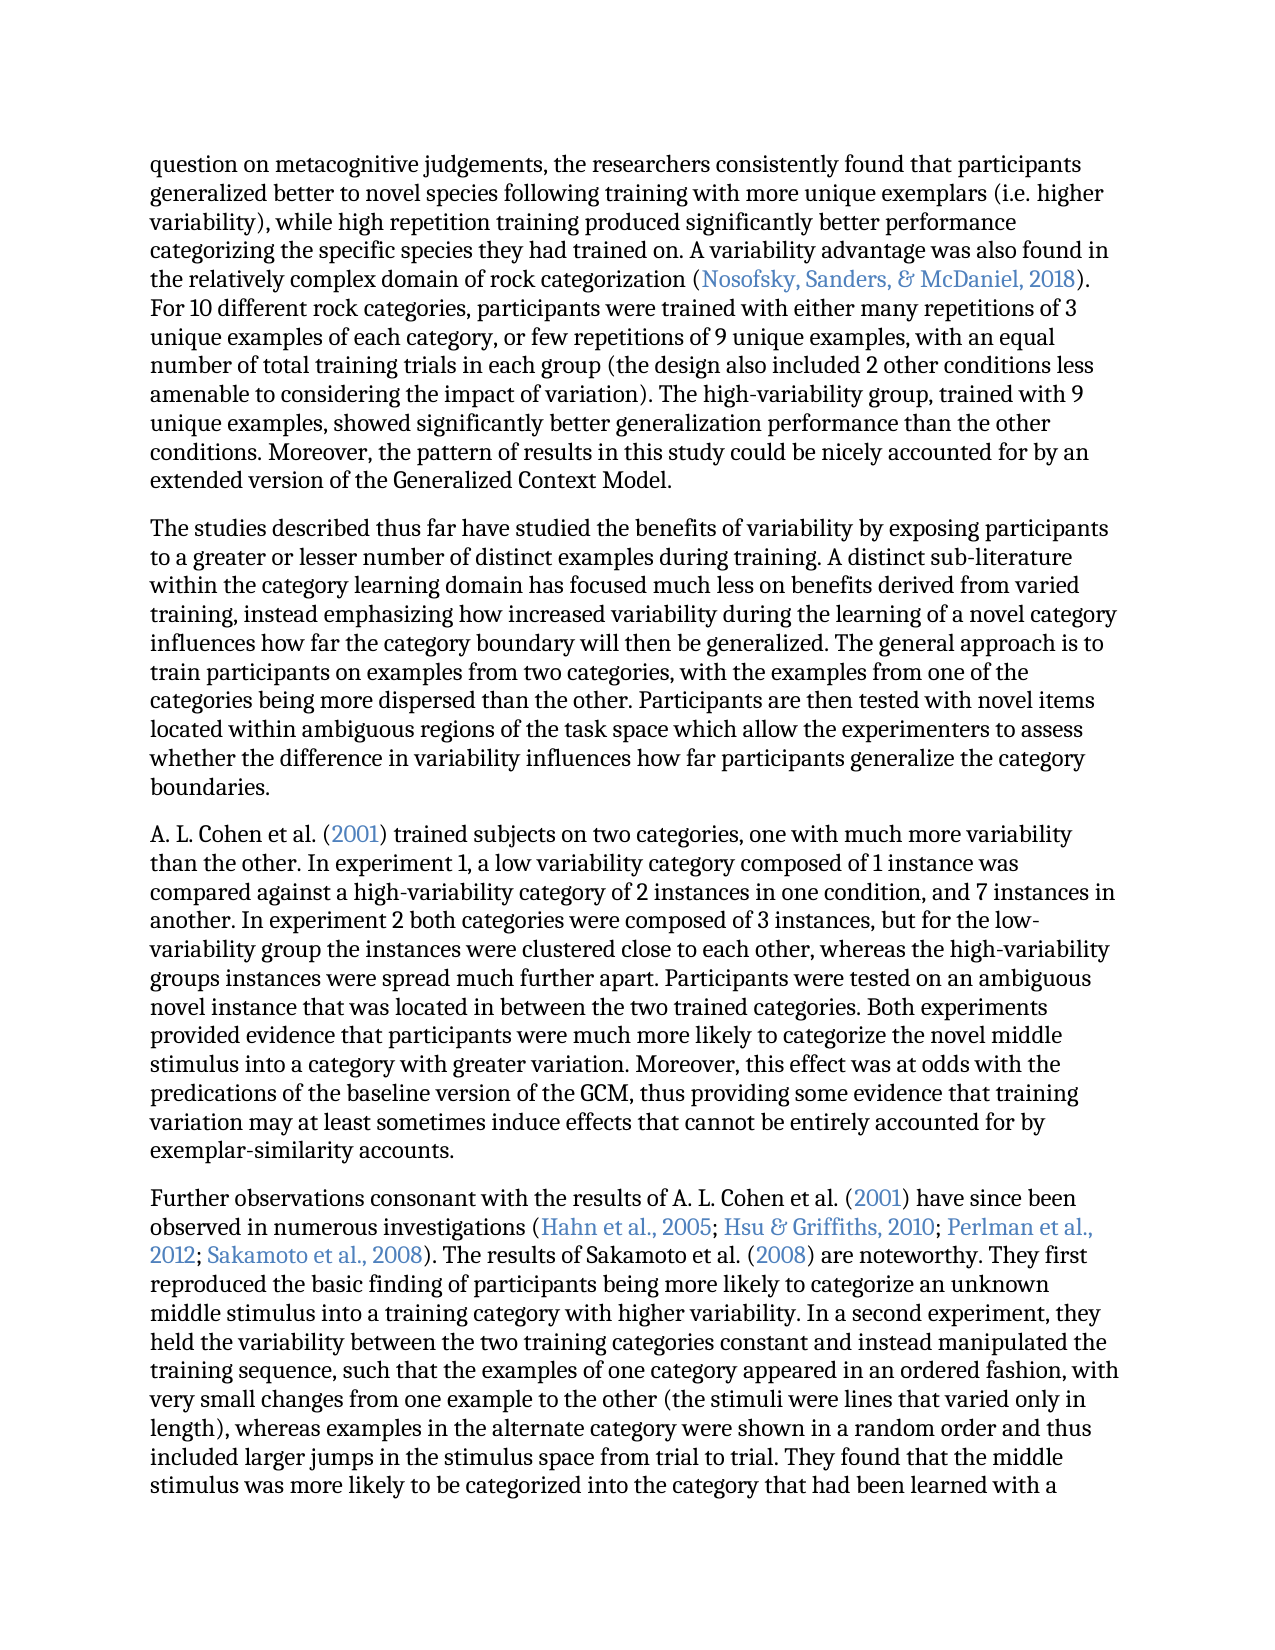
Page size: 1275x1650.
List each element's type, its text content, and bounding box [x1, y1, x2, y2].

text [150, 1184, 1125, 1500]
text A. L. Cohen et al. (2001) trained subjects on two categories, one with much more variability than the other. In experiment 1, a low variability category composed of 1 instance was compared against a high-variability category of 2 instances in one condition, and 7 instances in another. In experiment 2 both categories were composed of 3 instances, but for the low-variability group the instances were clustered close to each other, whereas the high-variability groups instances were spread much further apart. Participants were tested on an ambiguous novel instance that was located in between the two trained categories. Both experiments provided evidence that participants were much more likely to categorize the novel middle stimulus into a category with greater variation. Moreover, this effect was at odds with the predications of the baseline version of the GCM, thus providing some evidence that training variation may at least sometimes induce effects that cannot be entirely accounted for by exemplar-similarity accounts. [150, 820, 1125, 1165]
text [150, 150, 1125, 495]
text The studies described thus far have studied the benefits of variability by exposing participants to a greater or lesser number of distinct examples during training. A distinct sub-literature within the category learning domain has focused much less on benefits derived from varied training, instead emphasizing how increased variability during the learning of a novel category influences how far the category boundary will then be generalized. The general approach is to train participants on examples from two categories, with the examples from one of the categories being more dispersed than the other. Participants are then tested with novel items located within ambiguous regions of the task space which allow the experimenters to assess whether the difference in variability influences how far participants generalize the category boundaries. [150, 514, 1125, 801]
